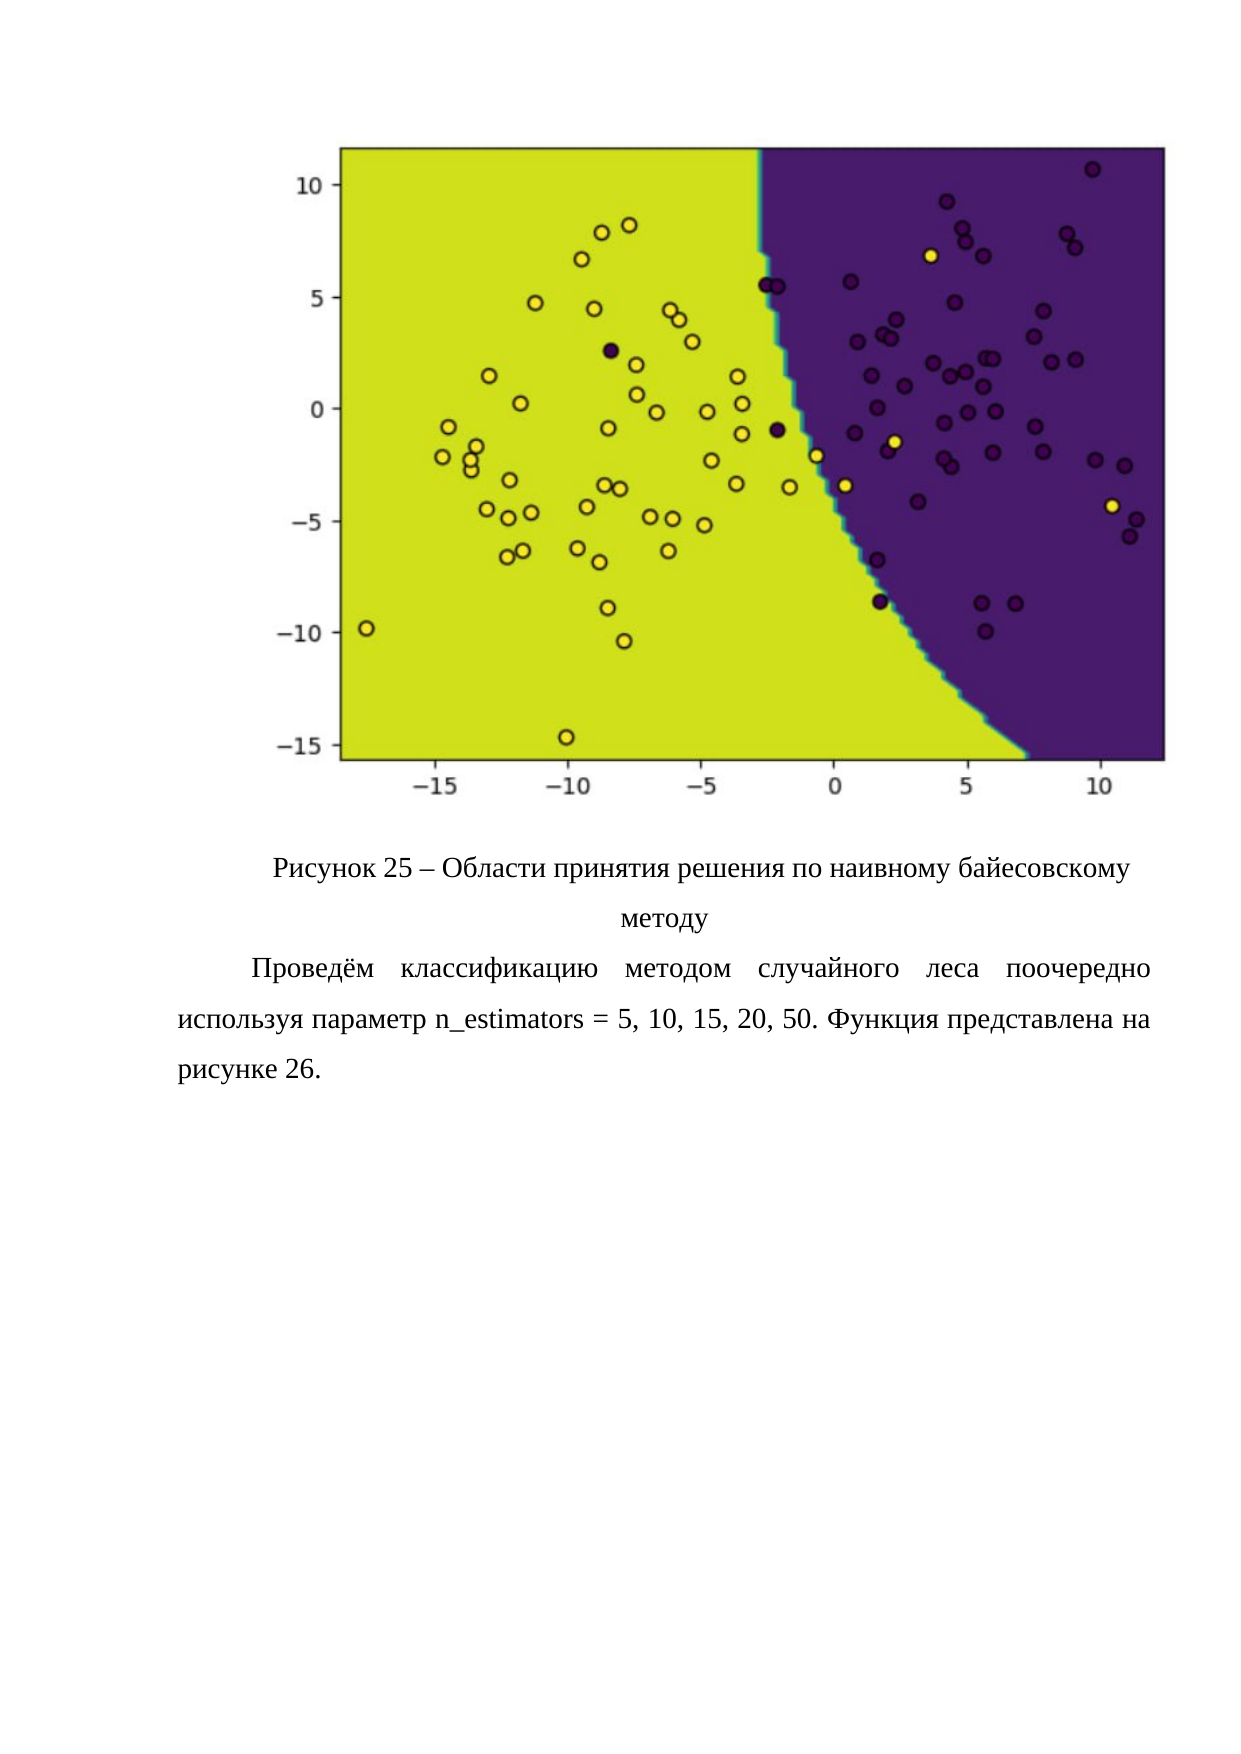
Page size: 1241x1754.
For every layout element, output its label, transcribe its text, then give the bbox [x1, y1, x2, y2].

picture [251, 118, 1226, 834]
text Проведём классификацию методом случайного леса поочередно используя параметр n_estimators = 5, 10, 15, 20, 50. Функция представлена на рисунке 26. [177, 951, 1152, 1085]
text Рисунок 25 – Области принятия решения по наивному байесовскому методу [177, 850, 1152, 934]
